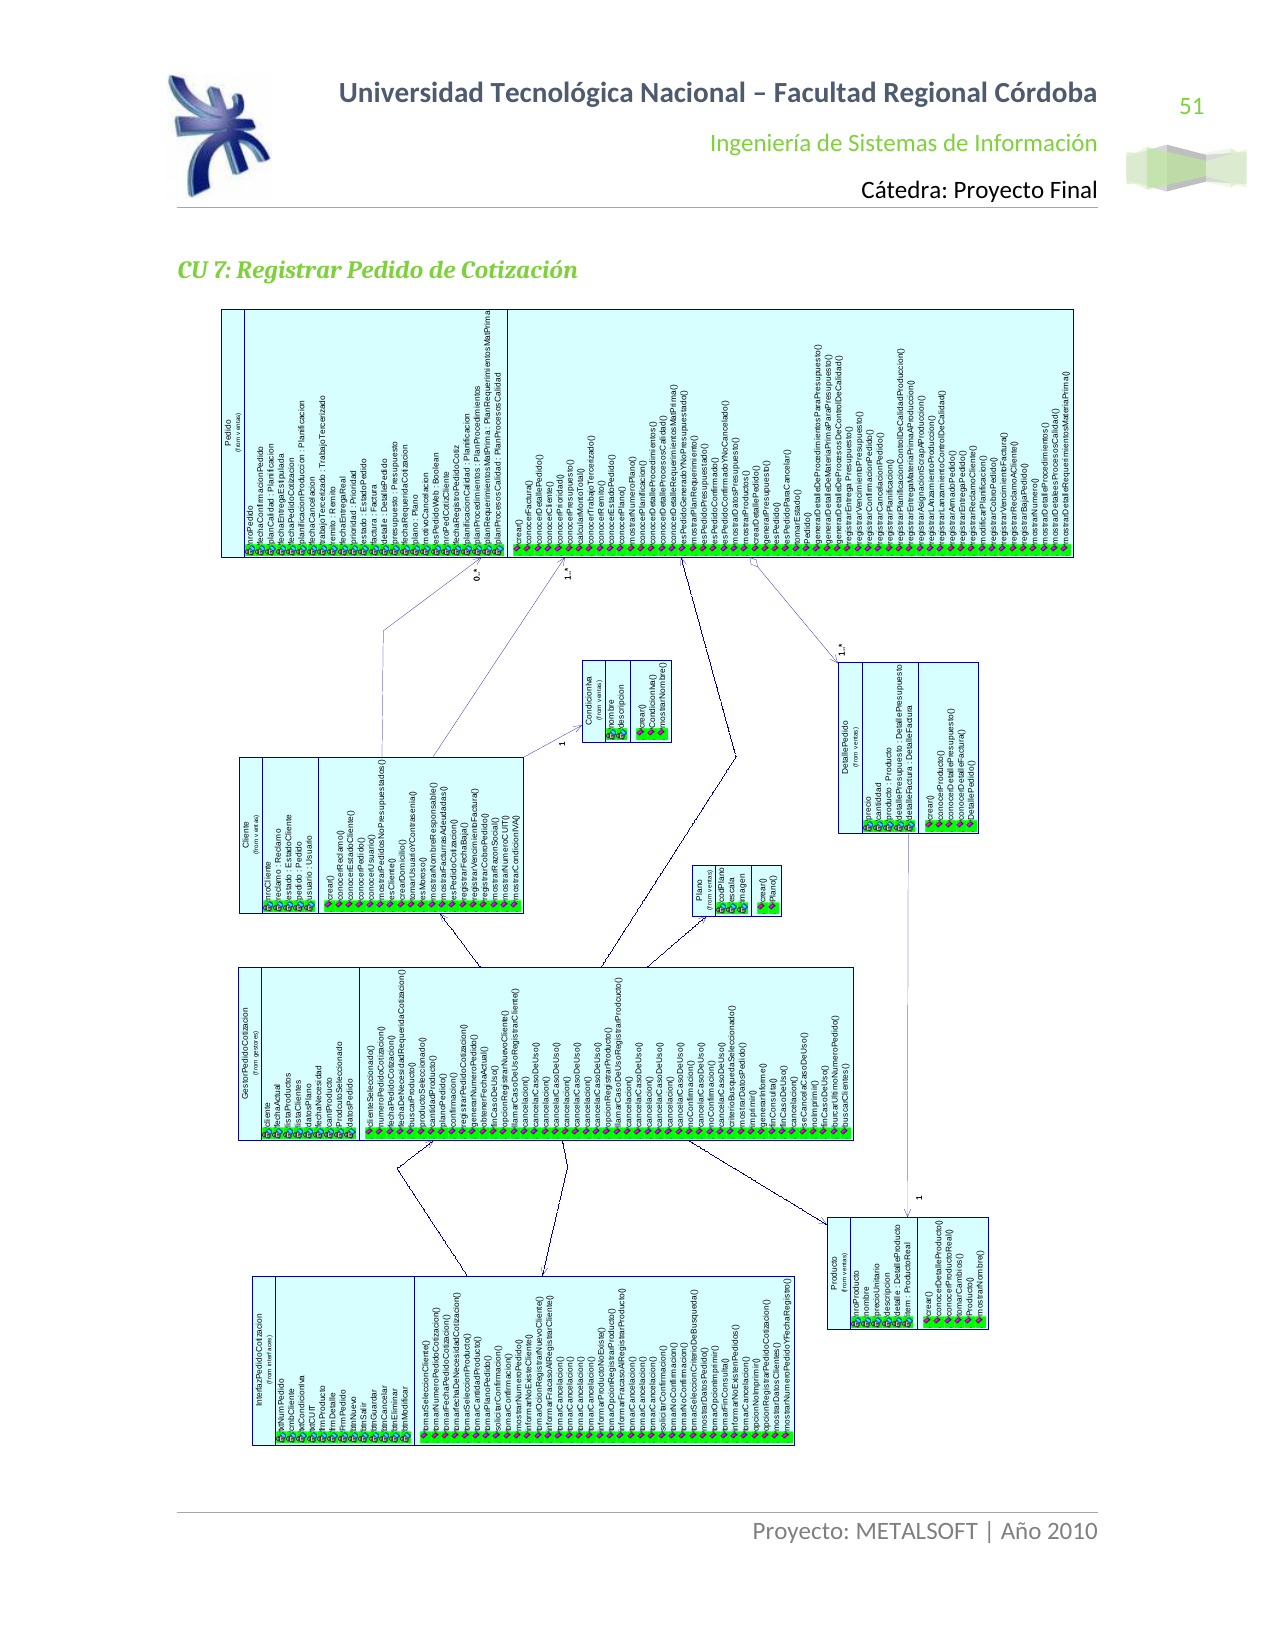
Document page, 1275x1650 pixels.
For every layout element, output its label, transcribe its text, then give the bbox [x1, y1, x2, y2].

picture [167, 74, 272, 199]
text CU 7: Registrar Pedido de Cotización [177, 256, 1098, 284]
